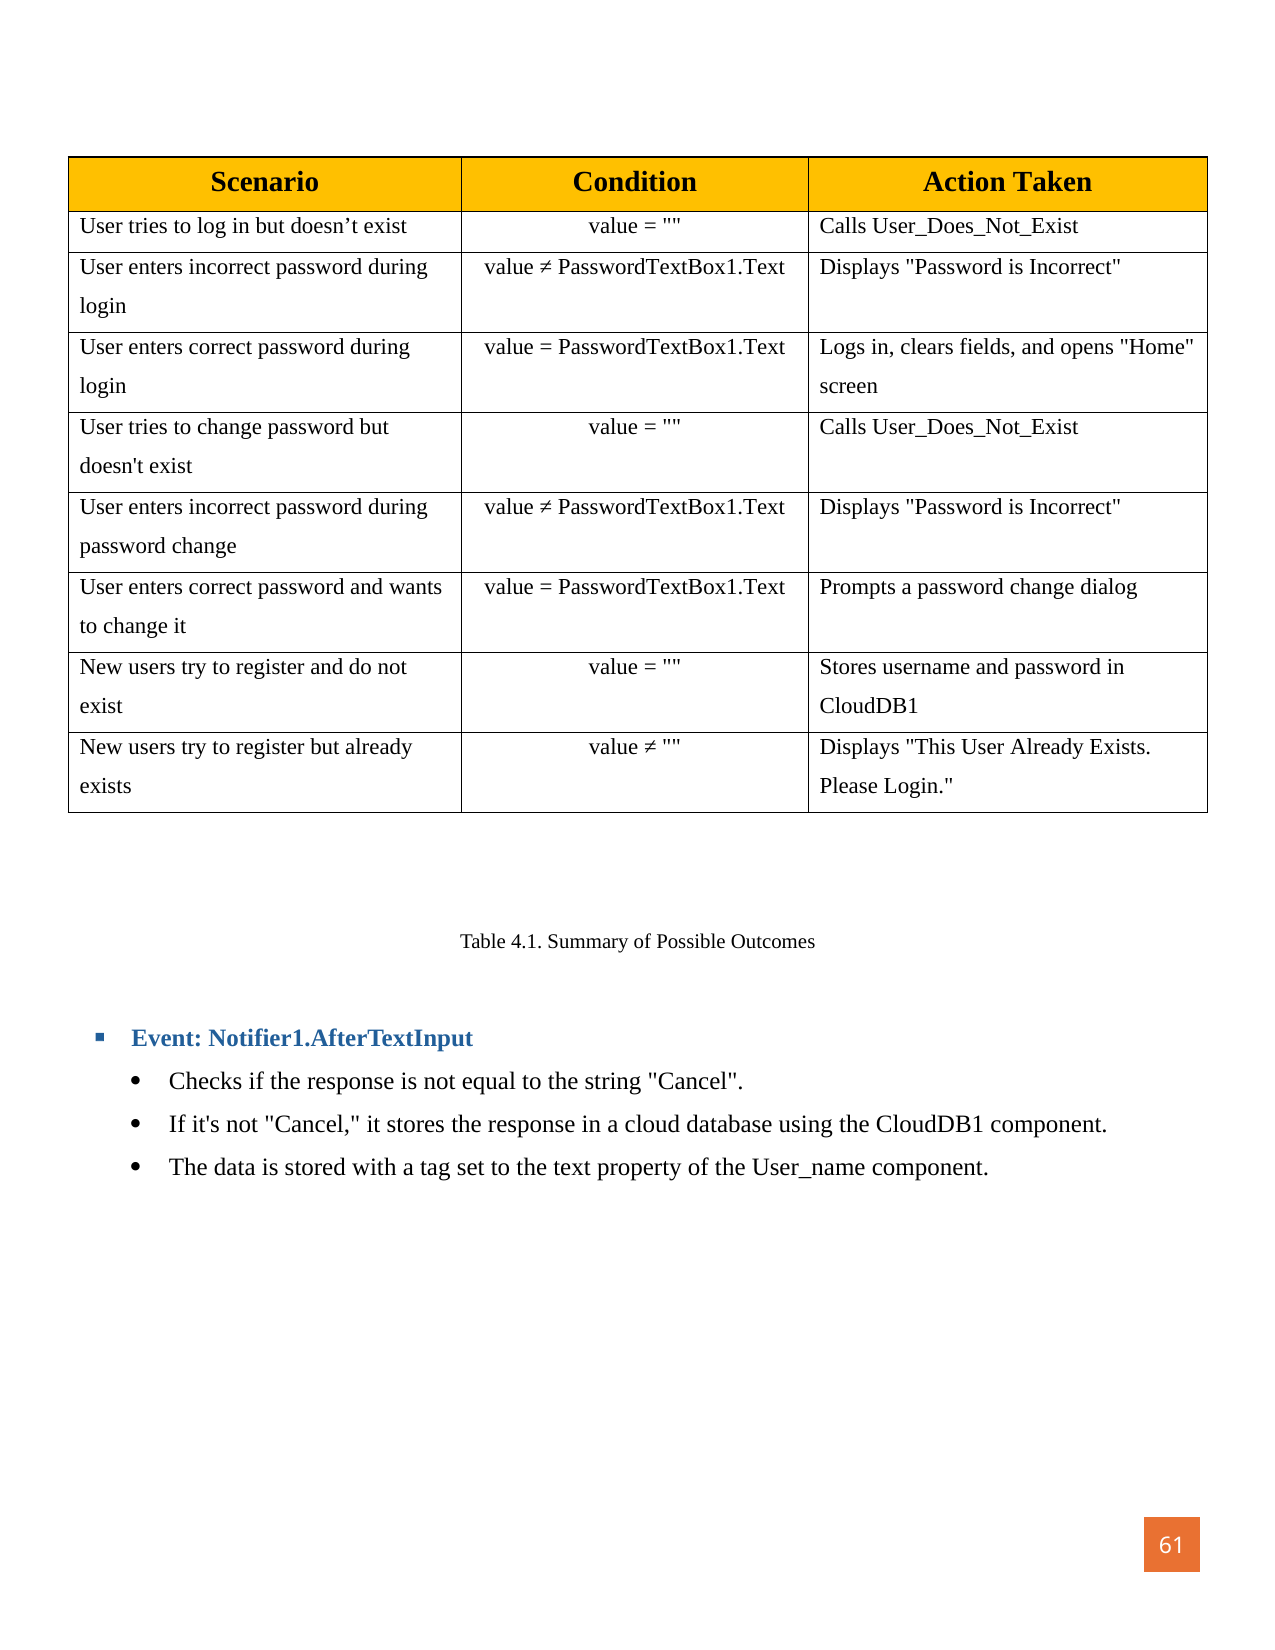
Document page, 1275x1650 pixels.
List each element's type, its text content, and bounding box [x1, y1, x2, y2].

table_cell value ≠ PasswordTextBox1.Text [462, 493, 808, 572]
table_cell Prompts a password change dialog [809, 573, 1207, 652]
table_cell User enters correct password and wants to change it [69, 573, 461, 652]
table_cell User enters correct password during login [69, 333, 461, 412]
table_cell value ≠ "" [462, 733, 808, 812]
table_cell value = "" [462, 212, 808, 252]
table_cell value ≠ PasswordTextBox1.Text [462, 253, 808, 332]
table_header Action Taken [809, 158, 1207, 211]
table_cell Calls User_Does_Not_Exist [809, 413, 1207, 492]
table_cell value = "" [462, 413, 808, 492]
table_cell Calls User_Does_Not_Exist [809, 212, 1207, 252]
table_cell New users try to register but already exists [69, 733, 461, 812]
table_cell New users try to register and do not exist [69, 653, 461, 732]
table_cell User enters incorrect password during password change [69, 493, 461, 572]
table_cell User tries to change password but doesn't exist [69, 413, 461, 492]
list Event: Notifier1.AfterTextInput [94, 1023, 1200, 1051]
table_cell value = "" [462, 653, 808, 732]
text Table 4.1. Summary of Possible Outcomes [75, 929, 1200, 953]
table_header Condition [462, 158, 808, 211]
table_cell Displays "Password is Incorrect" [809, 253, 1207, 332]
list Checks if the response is not equal to the string "Cancel". [131, 1066, 1200, 1094]
table_cell value = PasswordTextBox1.Text [462, 333, 808, 412]
table_cell Displays "This User Already Exists. Please Login." [809, 733, 1207, 812]
list If it's not "Cancel," it stores the response in a cloud database using the CloudDB1 component. [131, 1109, 1200, 1138]
table_cell Displays "Password is Incorrect" [809, 493, 1207, 572]
table_cell value = PasswordTextBox1.Text [462, 573, 808, 652]
table_cell Logs in, clears fields, and opens "Home" screen [809, 333, 1207, 412]
table_cell User enters incorrect password during login [69, 253, 461, 332]
table_cell Stores username and password in CloudDB1 [809, 653, 1207, 732]
list The data is stored with a tag set to the text property of the User_name component. [131, 1152, 1200, 1181]
table_cell User tries to log in but doesn’t exist [69, 212, 461, 252]
table_header Scenario [69, 158, 461, 211]
